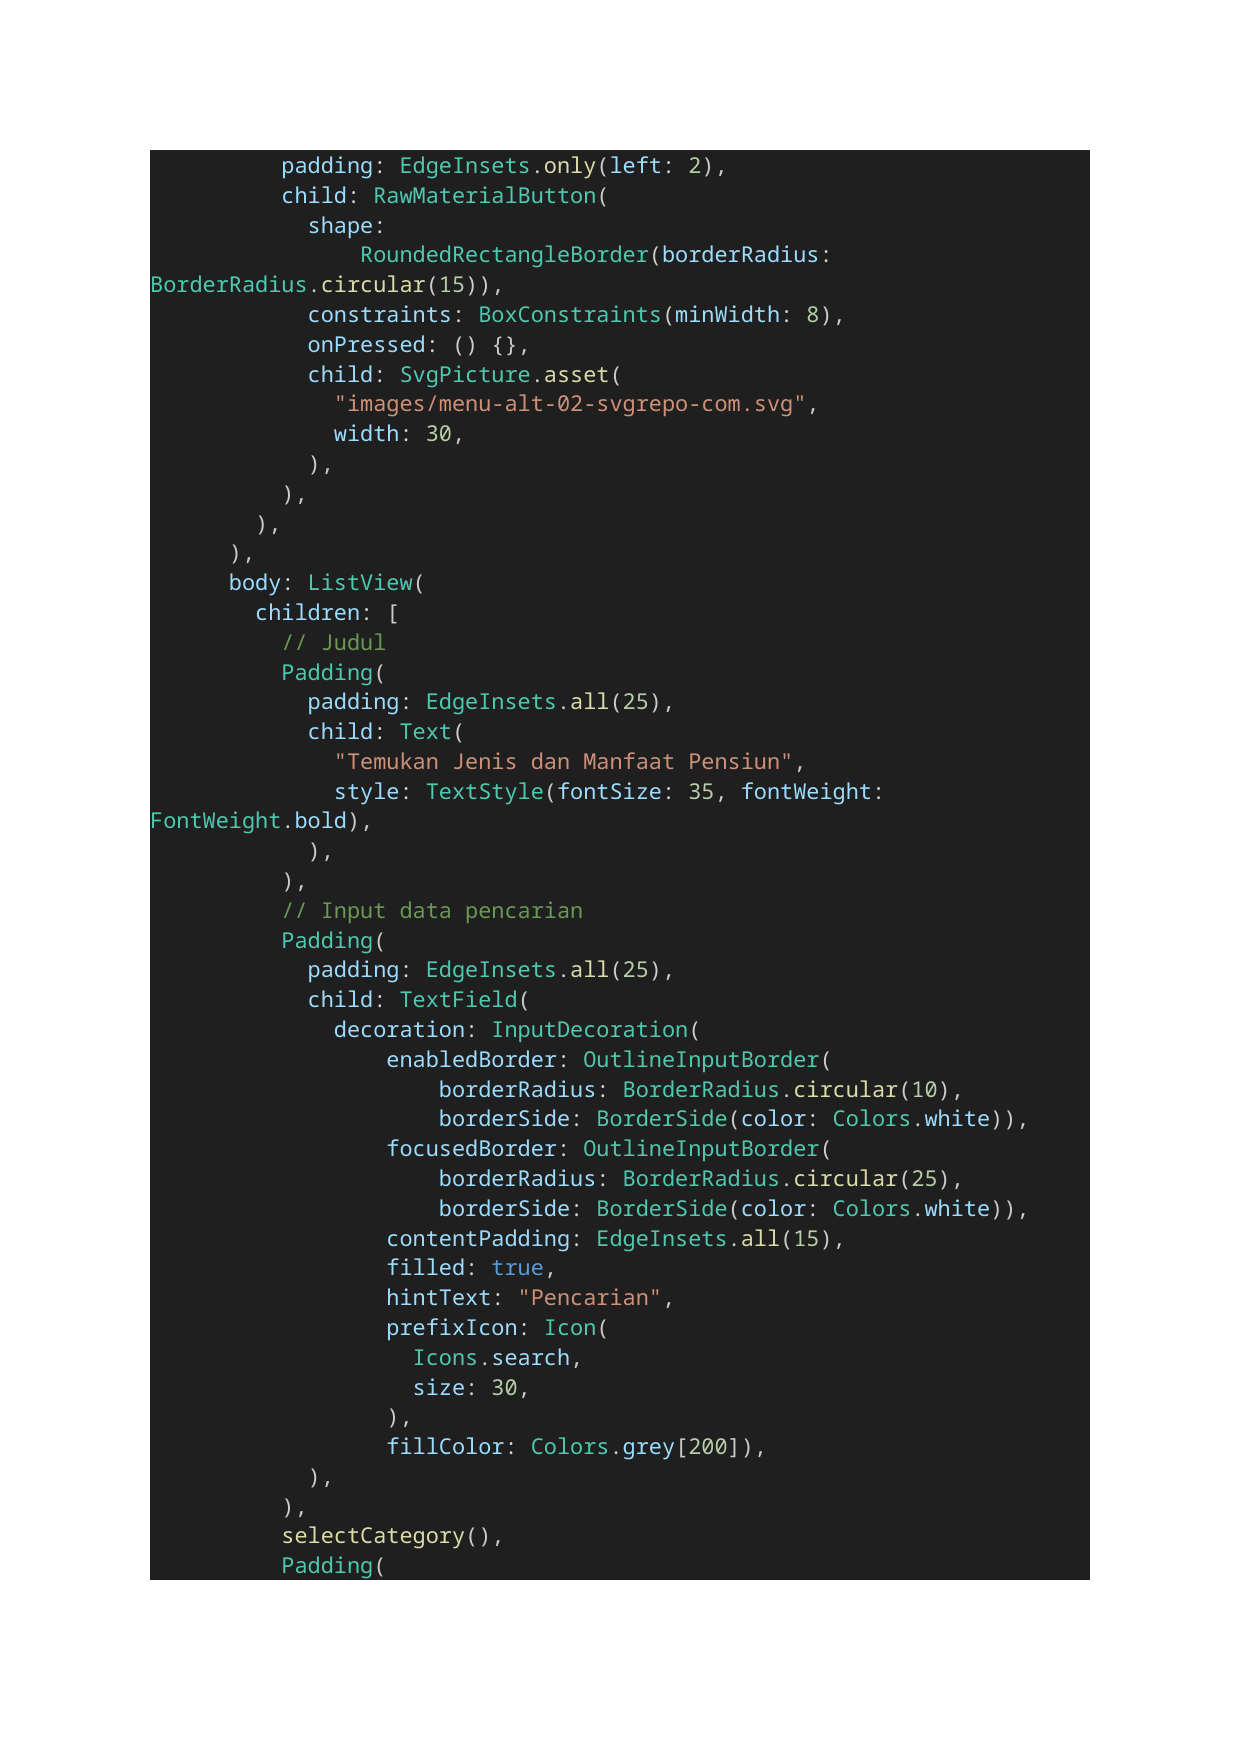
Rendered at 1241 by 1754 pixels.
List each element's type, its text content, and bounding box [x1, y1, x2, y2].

text RoundedRectangleBorder(borderRadius: BorderRadius.circular(15)), [150, 239, 1090, 299]
text Padding( [150, 924, 1090, 954]
text Padding( [150, 1550, 1090, 1580]
text // Judul [150, 627, 1090, 656]
text contentPadding: EdgeInsets.all(15), [150, 1222, 1090, 1252]
text child: RawMaterialButton( [150, 180, 1090, 209]
text child: SvgPicture.asset( [150, 358, 1090, 388]
text focusedBorder: OutlineInputBorder( [150, 1133, 1090, 1163]
text selectCategory(), [150, 1520, 1090, 1550]
text fillColor: Colors.grey[200]), [150, 1431, 1090, 1461]
text ), [150, 1461, 1090, 1491]
text borderRadius: BorderRadius.circular(10), [150, 1073, 1090, 1103]
text enabledBorder: OutlineInputBorder( [150, 1044, 1090, 1073]
text decoration: InputDecoration( [150, 1014, 1090, 1044]
text child: Text( [150, 716, 1090, 746]
text ), [150, 1401, 1090, 1431]
text padding: EdgeInsets.all(25), [150, 686, 1090, 716]
text onPressed: () {}, [150, 329, 1090, 358]
text filled: true, [150, 1252, 1090, 1282]
text children: [ [150, 597, 1090, 627]
text ), [150, 835, 1090, 865]
text "images/menu-alt-02-svgrepo-com.svg", [150, 388, 1090, 418]
text Padding( [150, 656, 1090, 686]
text borderRadius: BorderRadius.circular(25), [150, 1163, 1090, 1193]
text ), [150, 448, 1090, 478]
text padding: EdgeInsets.all(25), [150, 954, 1090, 984]
text // Input data pencarian [150, 895, 1090, 924]
text child: TextField( [150, 984, 1090, 1014]
text ), [150, 865, 1090, 895]
text width: 30, [150, 418, 1090, 448]
text ), [150, 537, 1090, 567]
text borderSide: BorderSide(color: Colors.white)), [150, 1103, 1090, 1133]
text "Temukan Jenis dan Manfaat Pensiun", [150, 746, 1090, 776]
text borderSide: BorderSide(color: Colors.white)), [150, 1193, 1090, 1222]
text prefixIcon: Icon( [150, 1312, 1090, 1342]
text body: ListView( [150, 567, 1090, 597]
text shape: [150, 209, 1090, 239]
text Icons.search, [150, 1342, 1090, 1371]
text constraints: BoxConstraints(minWidth: 8), [150, 299, 1090, 329]
text ), [150, 1491, 1090, 1520]
text style: TextStyle(fontSize: 35, fontWeight: FontWeight.bold), [150, 776, 1090, 835]
text hintText: "Pencarian", [150, 1282, 1090, 1312]
text ), [150, 507, 1090, 537]
text ), [150, 478, 1090, 507]
text size: 30, [150, 1371, 1090, 1401]
text padding: EdgeInsets.only(left: 2), [150, 150, 1090, 180]
